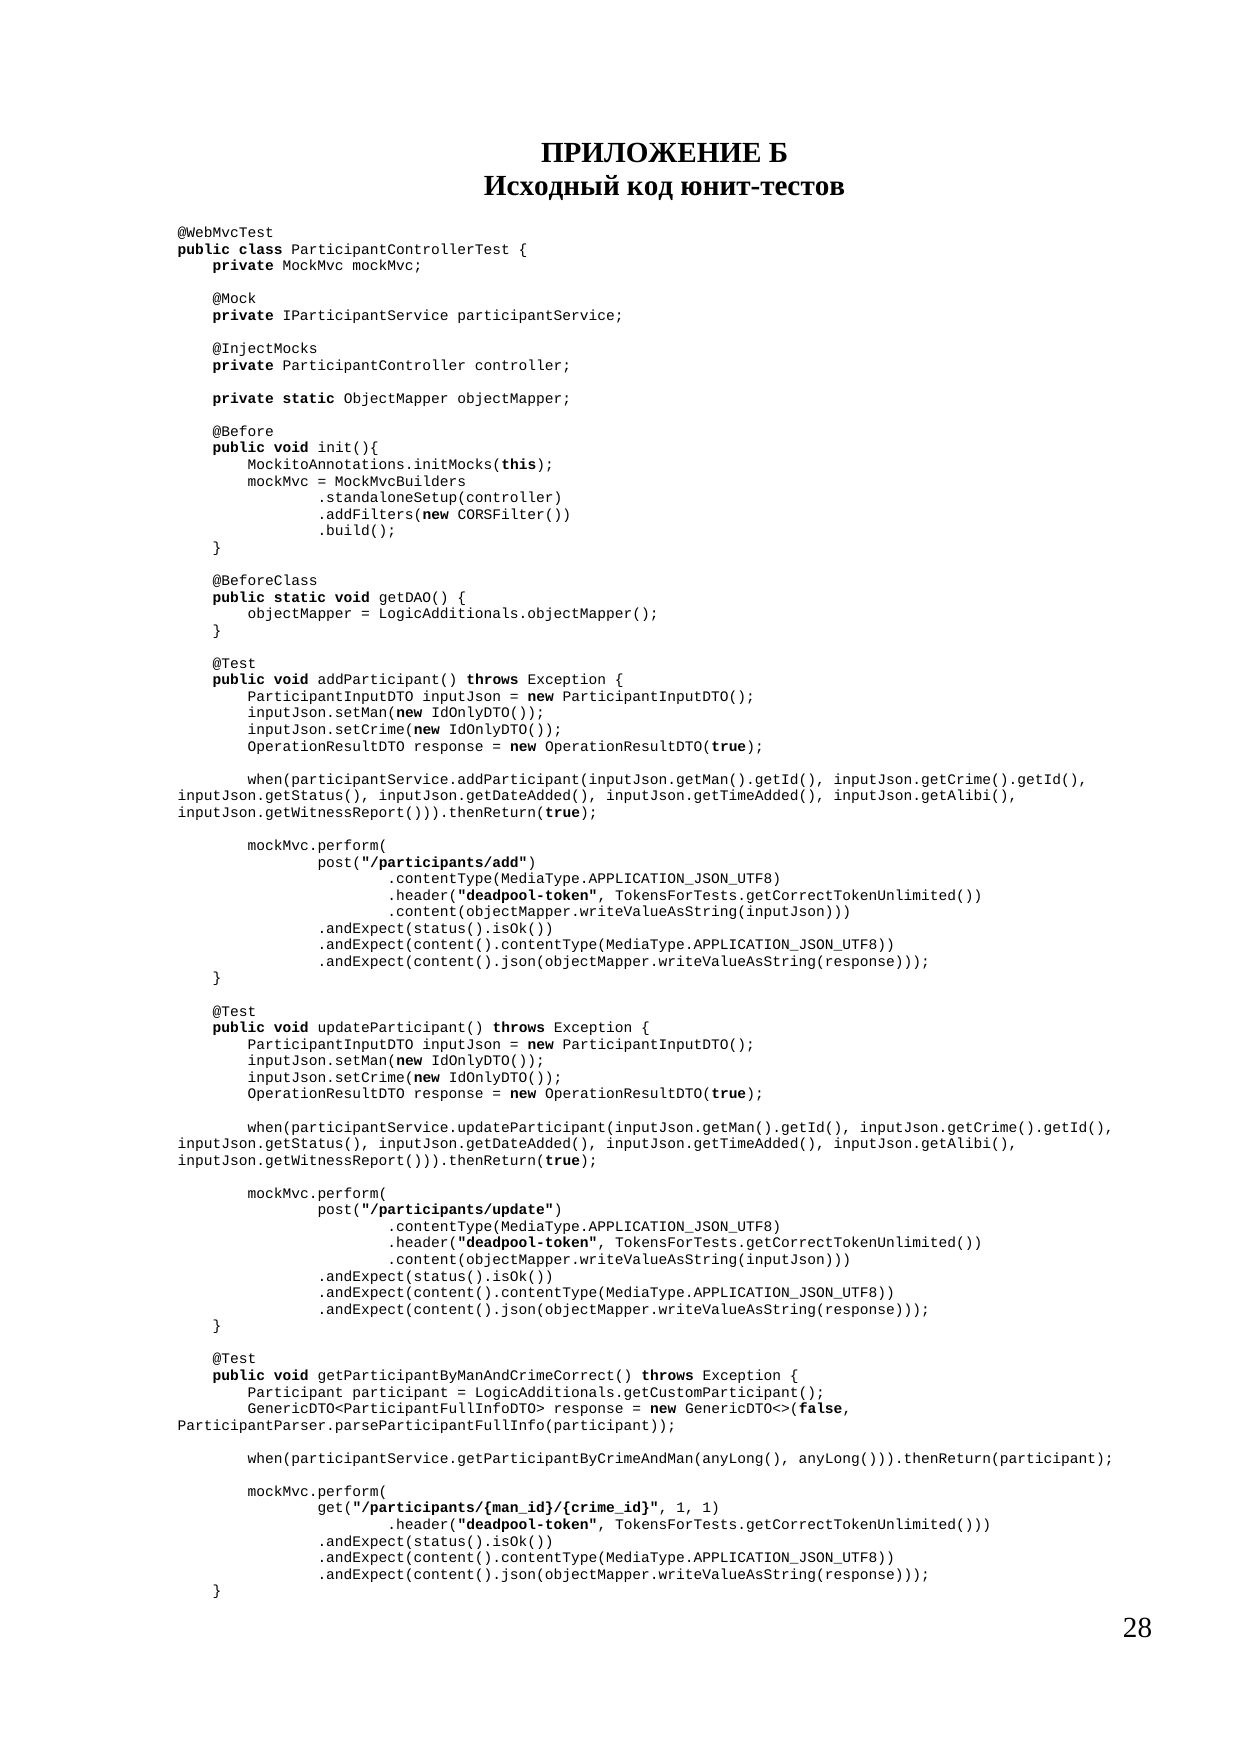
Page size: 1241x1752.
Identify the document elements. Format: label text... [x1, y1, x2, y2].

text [177, 225, 1152, 1600]
text ПРИЛОЖЕНИЕ Б [177, 135, 1152, 168]
text Исходный код юнит-тестов [177, 168, 1152, 202]
